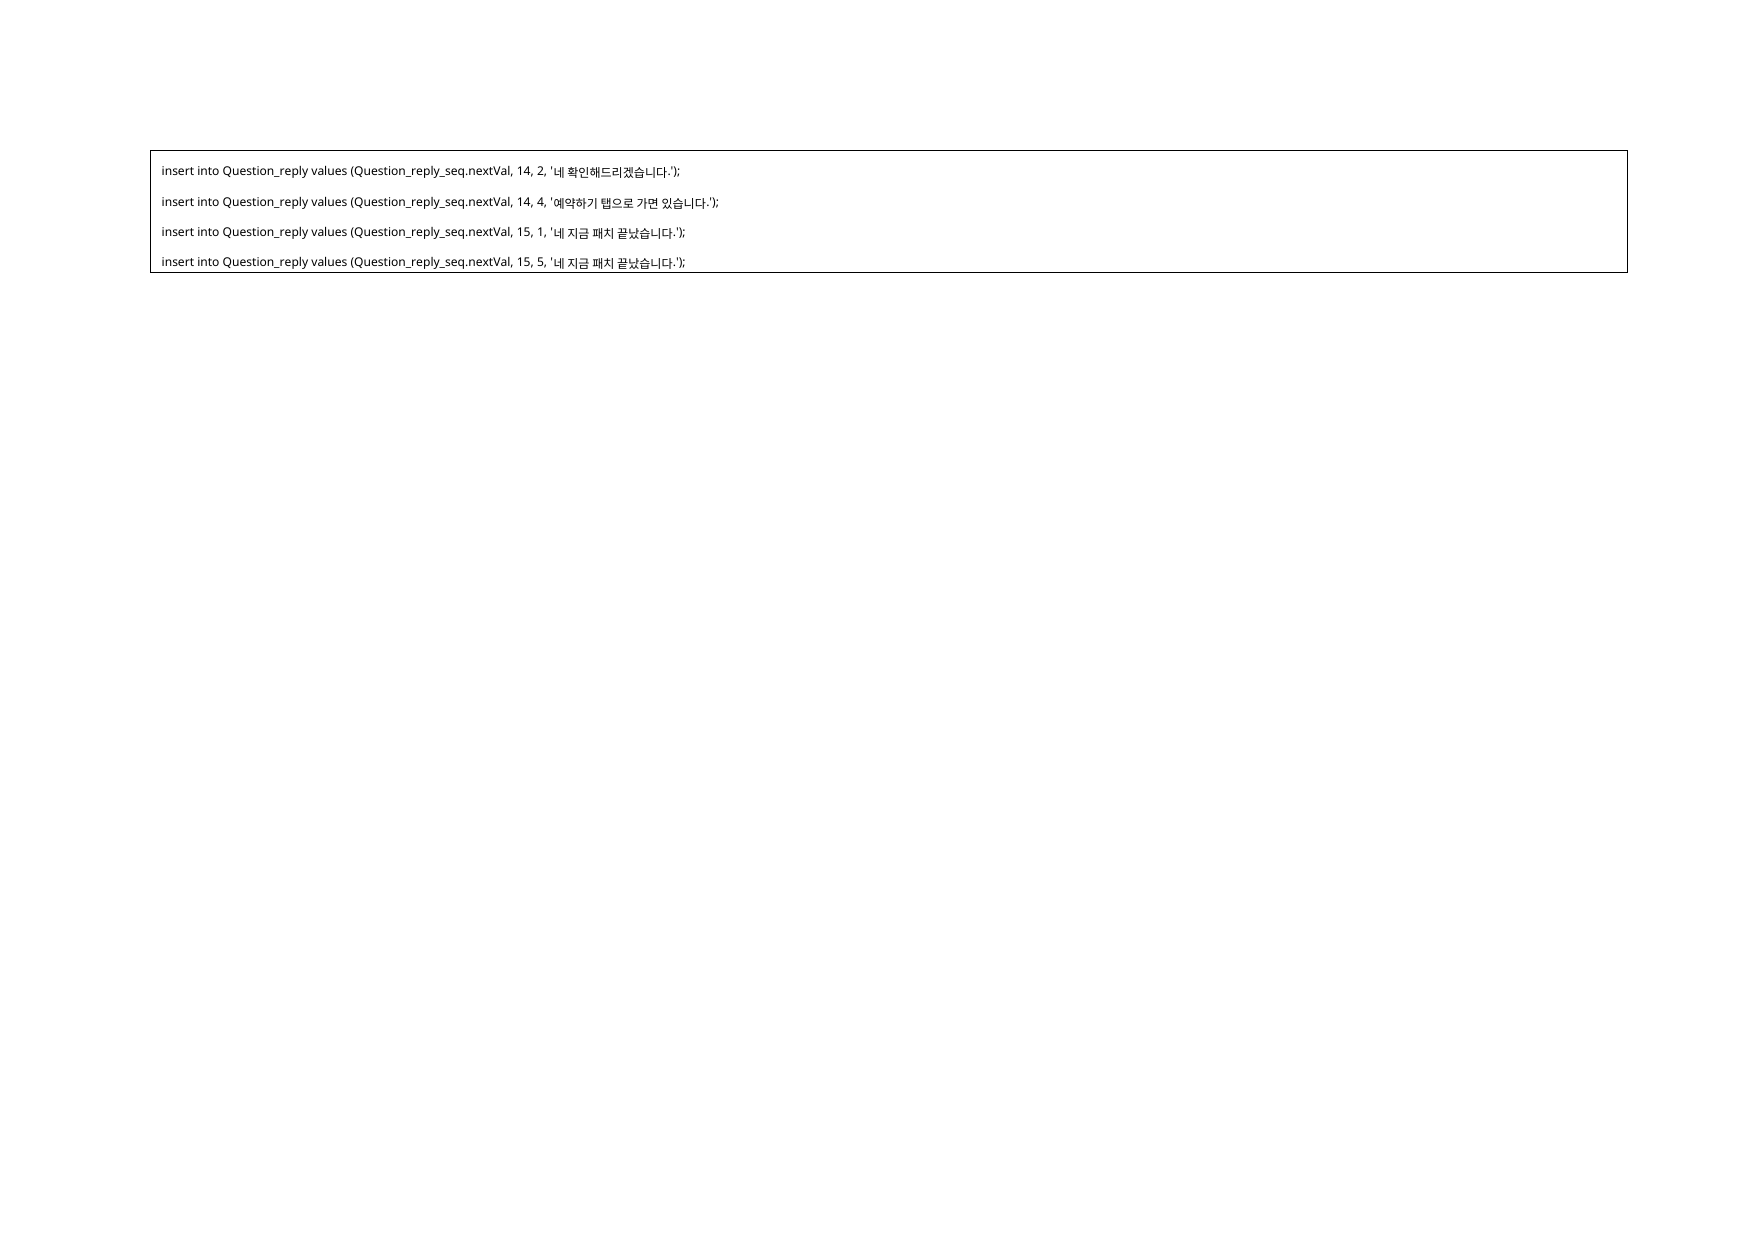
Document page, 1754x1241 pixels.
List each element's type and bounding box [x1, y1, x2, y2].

table_cell [151, 151, 1627, 272]
